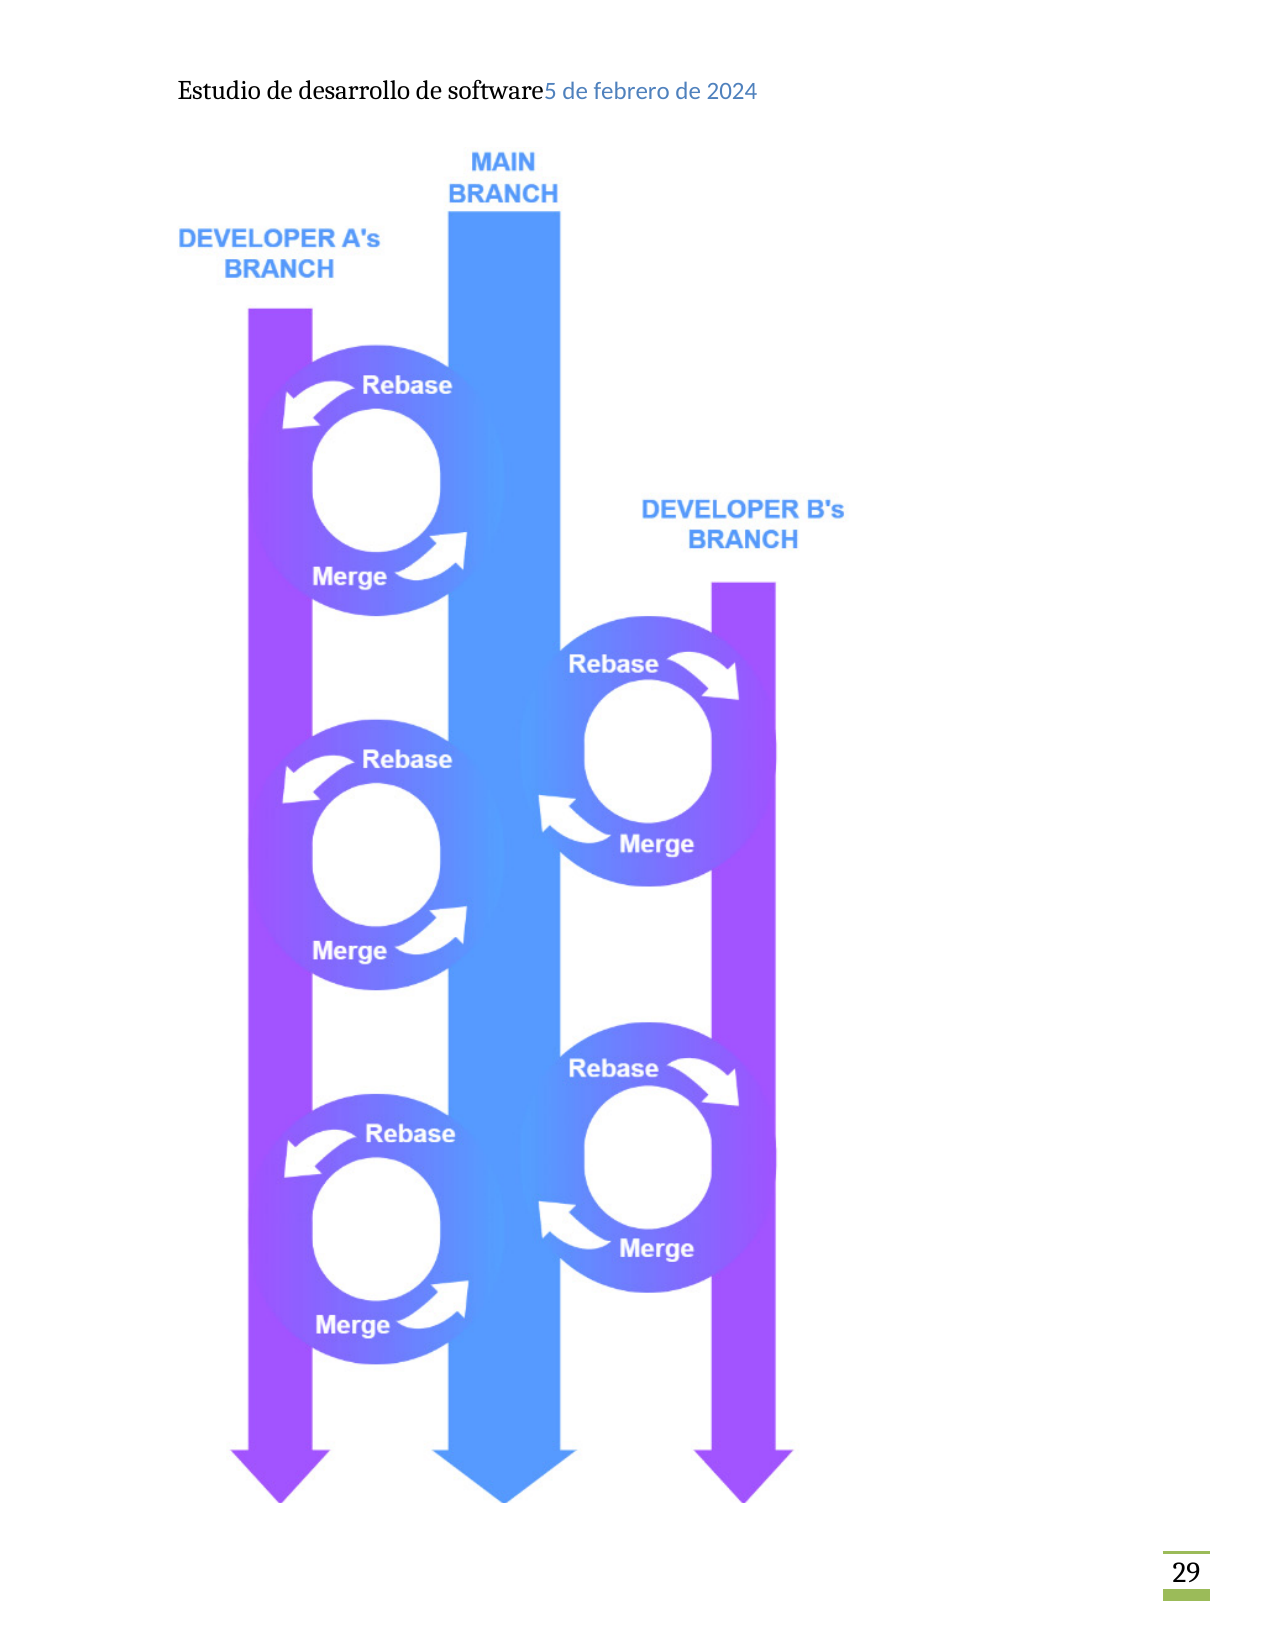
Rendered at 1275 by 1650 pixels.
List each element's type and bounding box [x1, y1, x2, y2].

picture [177, 147, 849, 1503]
